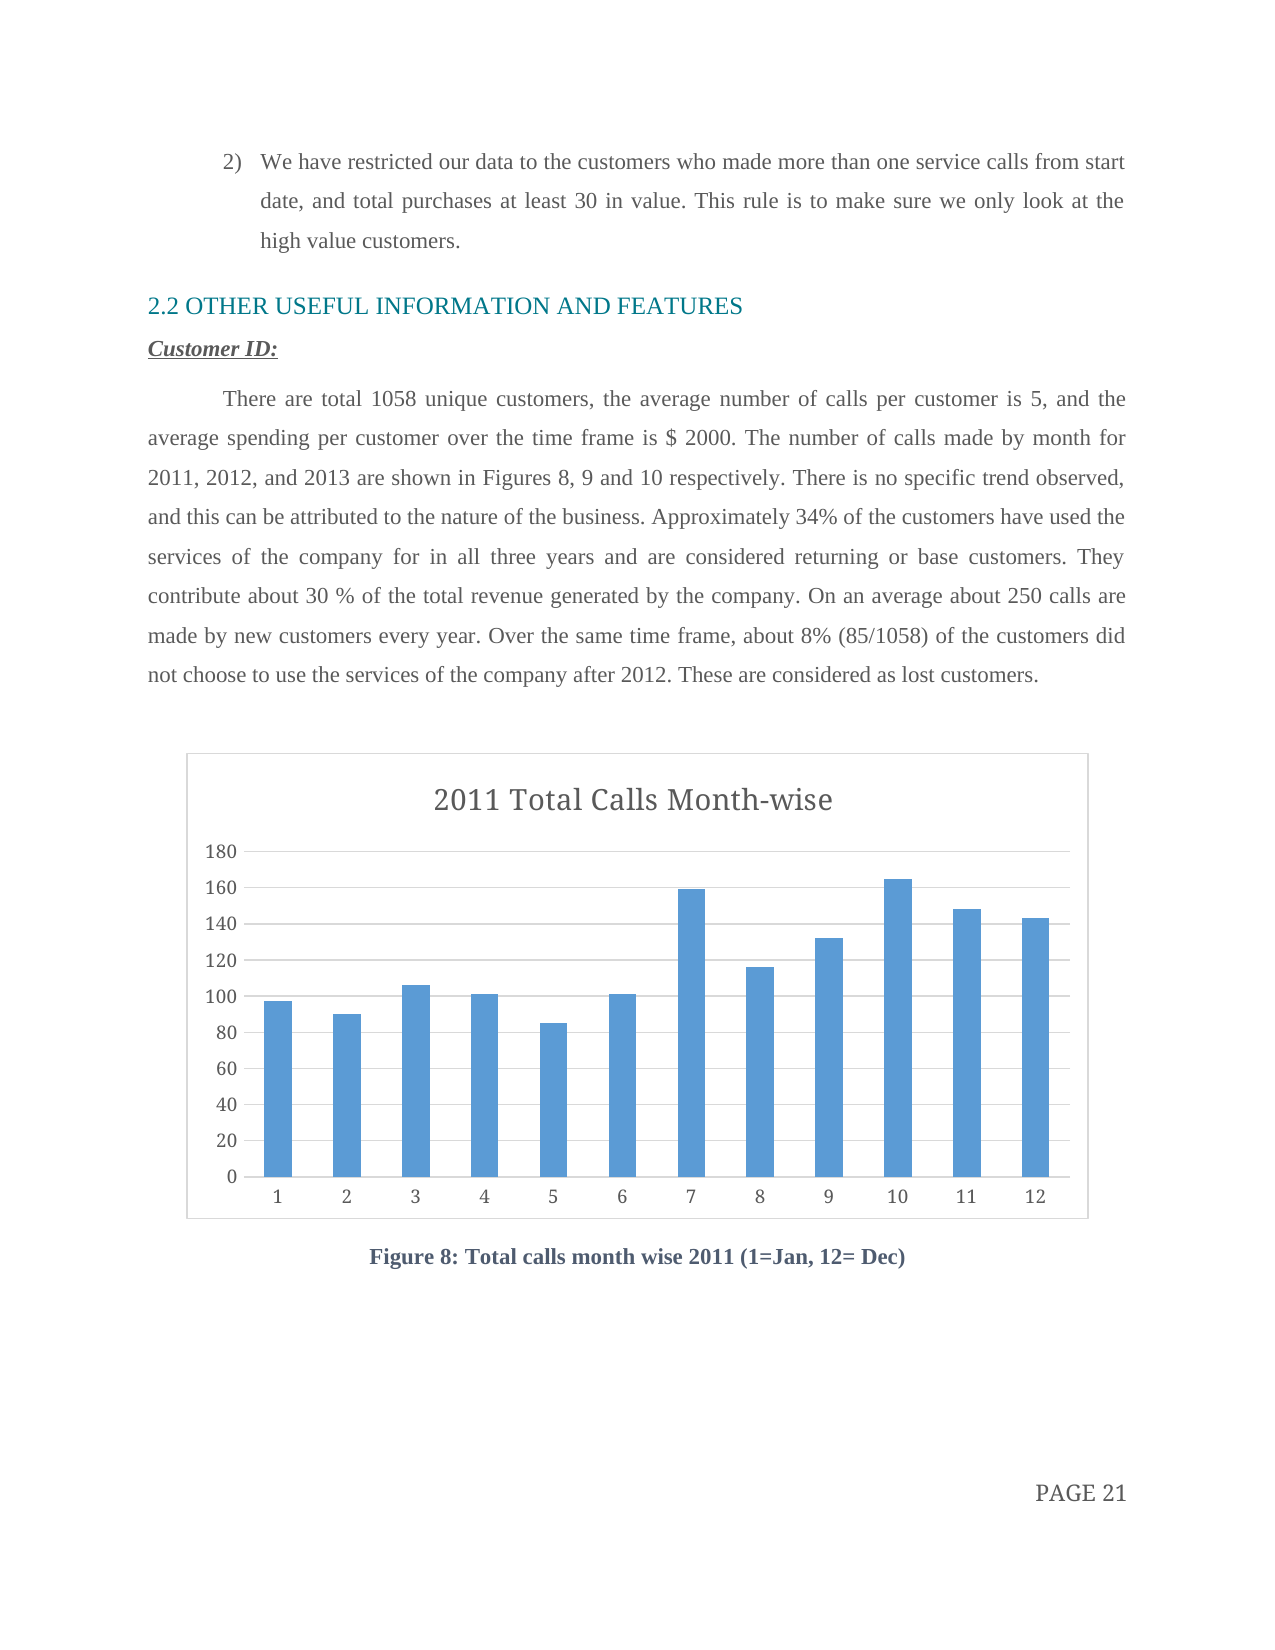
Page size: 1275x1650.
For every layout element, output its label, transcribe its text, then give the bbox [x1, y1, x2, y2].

text Figure 8: Total calls month wise 2011 (1=Jan, 12= Dec) [148, 1243, 1127, 1270]
list Customer ID: [148, 335, 1127, 362]
text There are total 1058 unique customers, the average number of calls per customer is 5, and the average spending per customer over the time frame is $ 2000. The number of calls made by month for 2011, 2012, and 2013 are shown in Figures 8, 9 and 10 respectively. There is no specific trend observed, and this can be attributed to the nature of the business. Approximately 34% of the customers have used the services of the company for in all three years and are considered returning or base customers. They contribute about 30 % of the total revenue generated by the company. On an average about 250 calls are made by new customers every year. Over the same time frame, about 8% (85/1058) of the customers did not choose to use the services of the company after 2012. These are considered as lost customers. [148, 385, 1127, 688]
subtitle 2.2 Other Useful information and features [148, 291, 1127, 320]
list We have restricted our data to the customers who made more than one service calls from start date, and total purchases at least 30 in value. This rule is to make sure we only look at the high value customers. [223, 148, 1127, 253]
